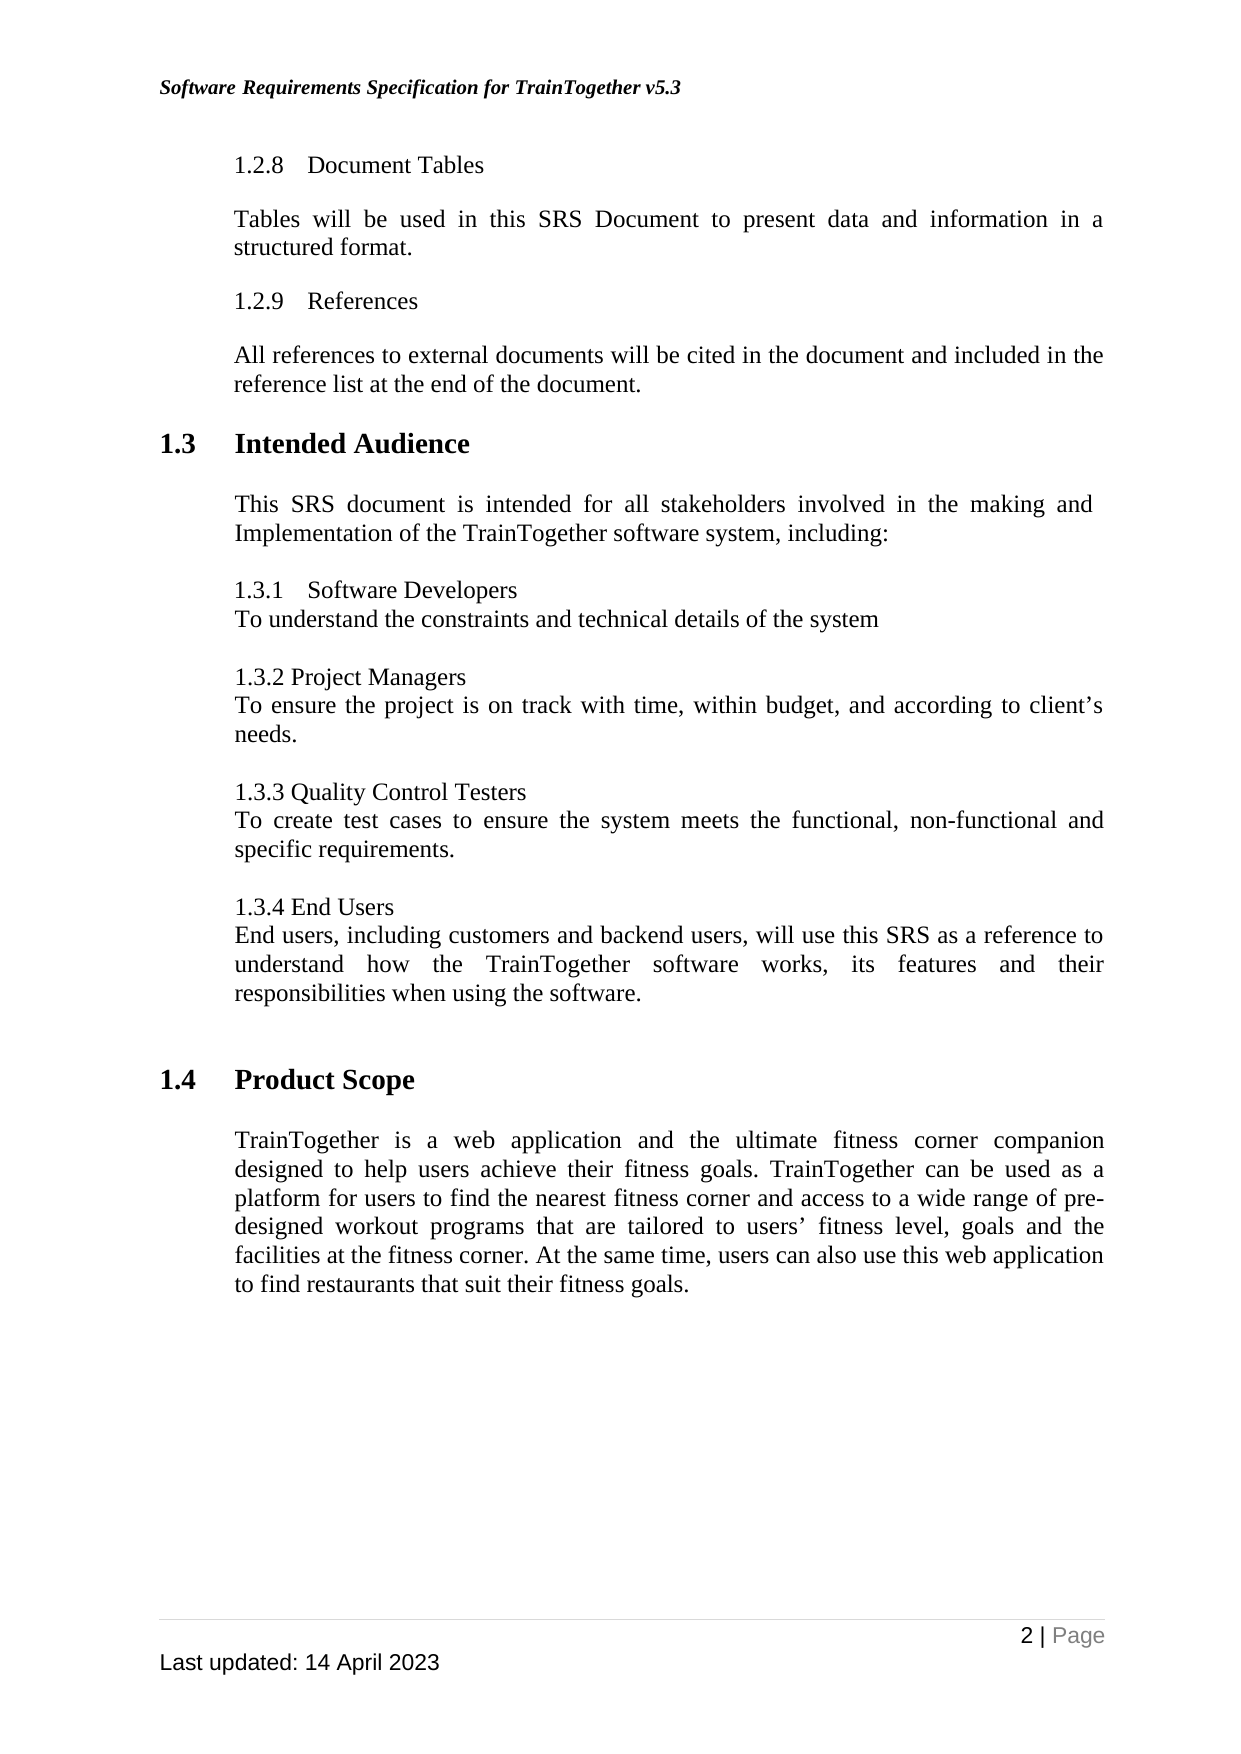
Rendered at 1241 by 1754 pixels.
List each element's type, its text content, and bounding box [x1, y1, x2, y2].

text Tables will be used in this SRS Document to present data and information in a structured format. [233, 204, 1105, 261]
list References [233, 286, 1105, 315]
text 1.3.2 Project Managers [234, 662, 1105, 691]
subtitle Intended Audience [159, 427, 1105, 460]
text TrainTogether is a web application and the ultimate fitness corner companion designed to help users achieve their fitness goals. TrainTogether can be used as a platform for users to find the nearest fitness corner and access to a wide range of pre-designed workout programs that are tailored to users’ fitness level, goals and the facilities at the fitness corner. At the same time, users can also use this web application to find restaurants that suit their fitness goals. [234, 1125, 1105, 1298]
text 1.3.4 End Users [159, 892, 1105, 921]
subtitle Product Scope [159, 1062, 1105, 1096]
list Software Developers [233, 576, 1105, 604]
list Document Tables [233, 150, 1105, 179]
text This SRS document is intended for all stakeholders involved in the making and Implementation of the TrainTogether software system, including: [159, 489, 1105, 547]
text To create test cases to ensure the system meets the functional, non-functional and specific requirements. [234, 806, 1105, 863]
text End users, including customers and backend users, will use this SRS as a reference to understand how the TrainTogether software works, its features and their responsibilities when using the software. [234, 921, 1105, 1007]
text 1.3.3 Quality Control Testers [159, 777, 1105, 806]
text To ensure the project is on track with time, within budget, and according to client’s needs. [234, 691, 1105, 748]
text All references to external documents will be cited in the document and included in the reference list at the end of the document. [233, 340, 1105, 397]
text To understand the constraints and technical details of the system [234, 604, 1105, 633]
